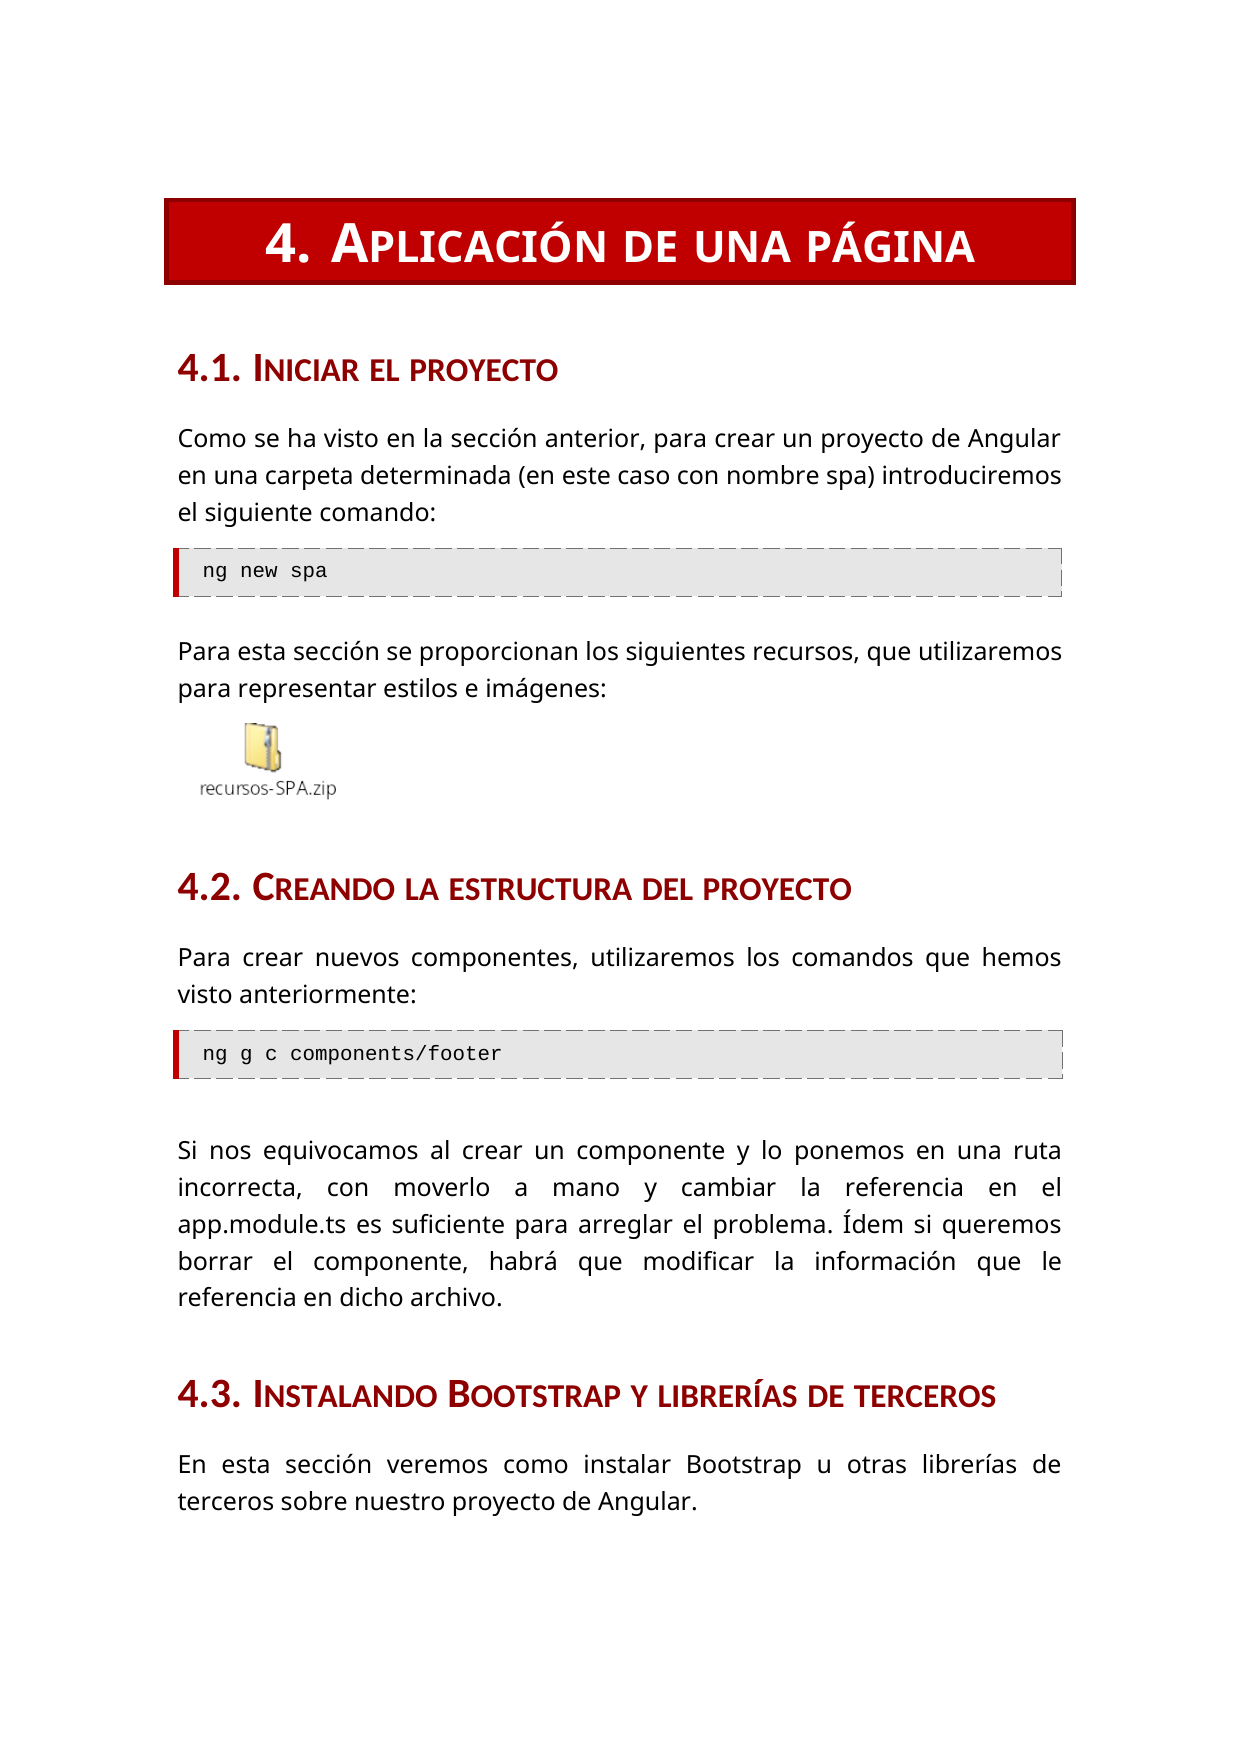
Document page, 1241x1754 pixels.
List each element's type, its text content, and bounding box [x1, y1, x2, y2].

table_header ng g c components/footer [179, 1030, 1062, 1078]
text Como se ha visto en la sección anterior, para crear un proyecto de Angular en una carpeta determinada (en este caso con nombre spa) introduciremos el siguiente comando: [177, 421, 1063, 528]
subtitle Iniciar el proyecto [177, 341, 1063, 392]
text Si nos equivocamos al crear un componente y lo ponemos en una ruta incorrecta, con moverlo a mano y cambiar la referencia en el app.module.ts es suficiente para arreglar el problema. Ídem si queremos borrar el componente, habrá que modificar la información que le referencia en dicho archivo. [177, 1133, 1063, 1314]
subtitle Aplicación de una página [169, 202, 1071, 280]
subtitle Creando la estructura del proyecto [177, 860, 1063, 911]
text En esta sección veremos como instalar Bootstrap u otras librerías de terceros sobre nuestro proyecto de Angular. [177, 1447, 1063, 1517]
text Para crear nuevos componentes, utilizaremos los comandos que hemos visto anteriormente: [177, 940, 1063, 1011]
subtitle Instalando Bootstrap y librerías de terceros [177, 1367, 1063, 1417]
text Para esta sección se proporcionan los siguientes recursos, que utilizaremos para representar estilos e imágenes: [177, 597, 1063, 704]
table_header ng new spa [179, 548, 1062, 596]
